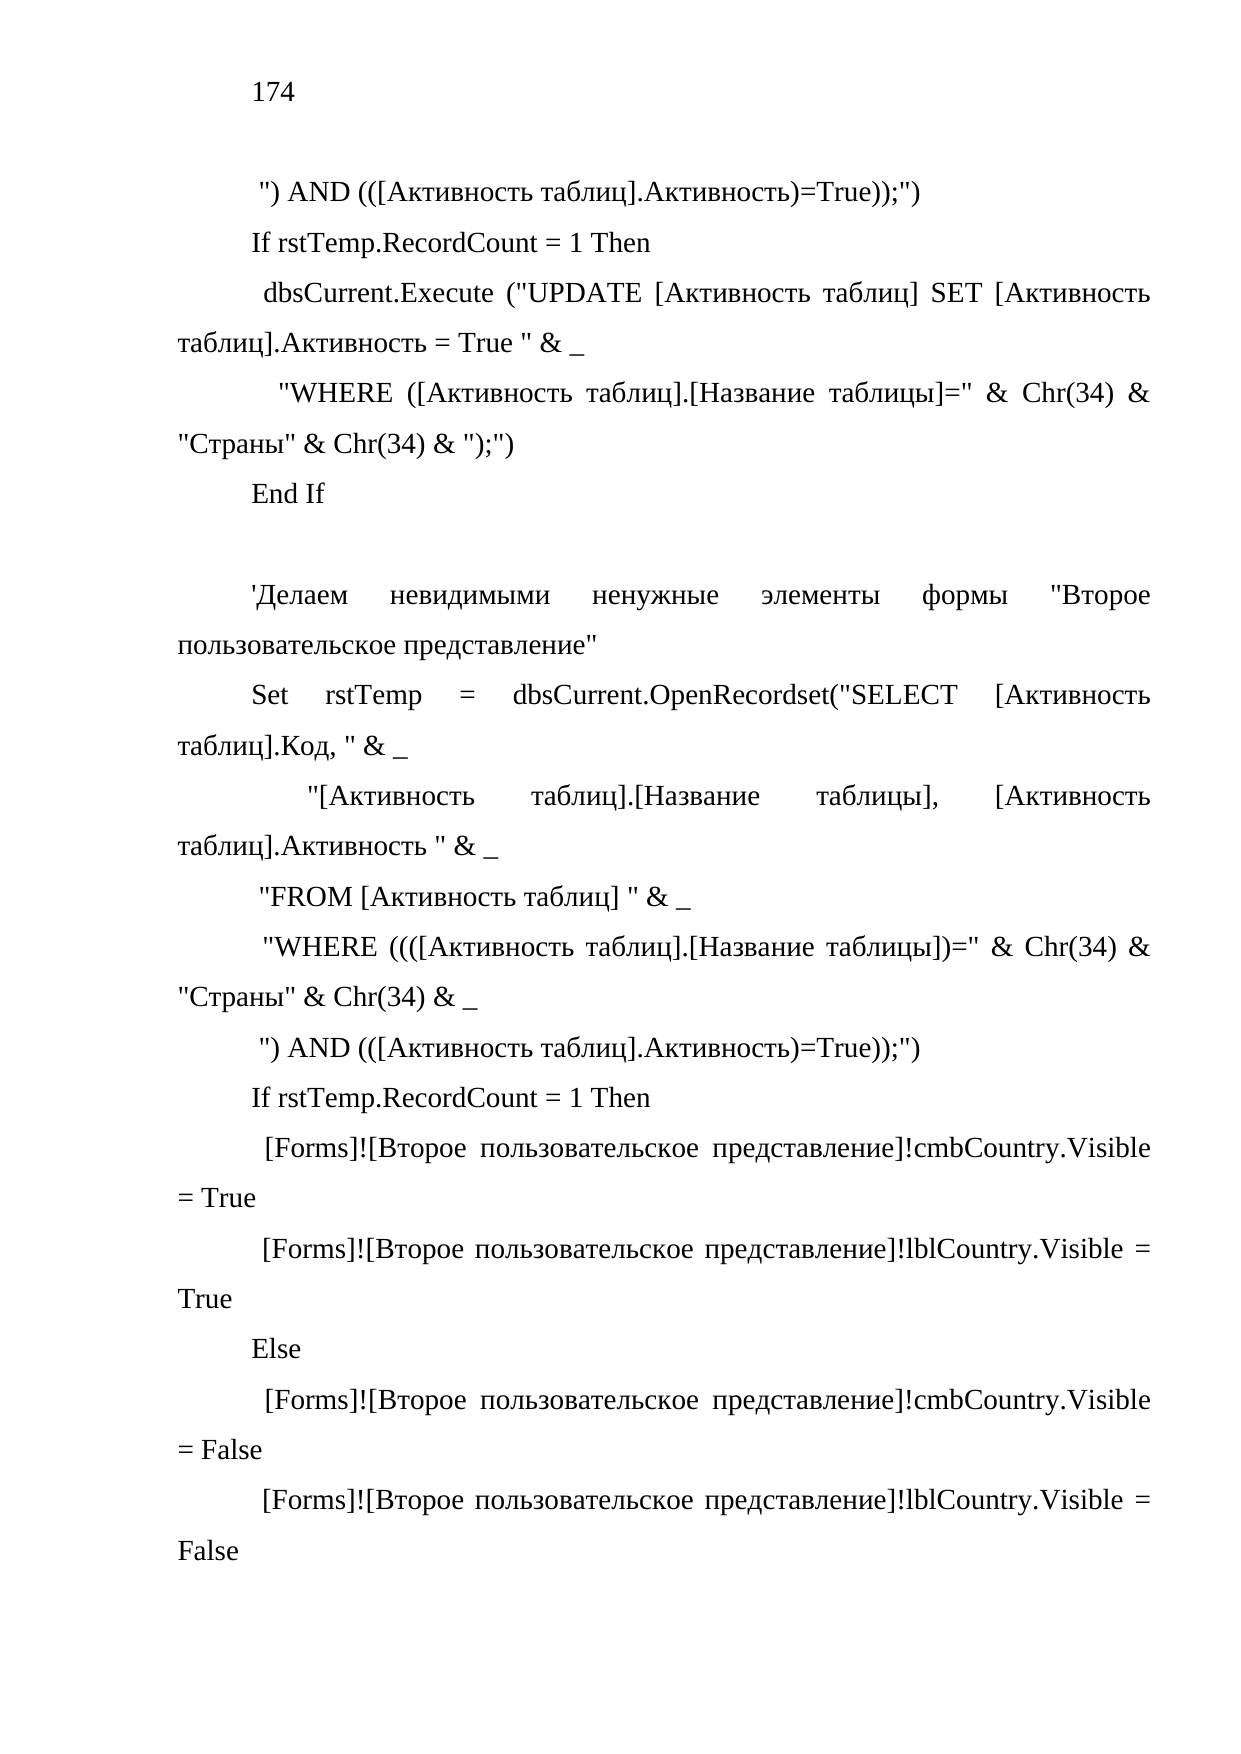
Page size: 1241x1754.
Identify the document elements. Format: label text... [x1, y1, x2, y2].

text ") AND (([Активность таблиц].Активность)=True));") [177, 174, 1152, 208]
text End If [177, 476, 1152, 510]
text 'Делаем невидимыми ненужные элементы формы "Второе пользовательское представление" [177, 577, 1152, 661]
text "[Активность таблиц].[Название таблицы], [Активность таблиц].Активность " & _ [177, 778, 1152, 862]
text "WHERE ([Активность таблиц].[Название таблицы]=" & Chr(34) & "Страны" & Chr(34) & ");") [177, 376, 1152, 459]
text [Forms]![Второе пользовательское представление]!lblCountry.Visible = False [177, 1482, 1152, 1566]
text Set rstTemp = dbsCurrent.OpenRecordset("SELECT [Активность таблиц].Код, " & _ [177, 677, 1152, 761]
text Else [177, 1332, 1152, 1365]
text If rstTemp.RecordCount = 1 Then [177, 1080, 1152, 1113]
text If rstTemp.RecordCount = 1 Then [177, 225, 1152, 258]
text [Forms]![Второе пользовательское представление]!lblCountry.Visible = True [177, 1231, 1152, 1315]
text "WHERE ((([Активность таблиц].[Название таблицы])=" & Chr(34) & "Страны" & Chr(34) & _ [177, 929, 1152, 1013]
text "FROM [Активность таблиц] " & _ [177, 879, 1152, 912]
text dbsCurrent.Execute ("UPDATE [Активность таблиц] SET [Активность таблиц].Активность = True " & _ [177, 275, 1152, 359]
text [Forms]![Второе пользовательское представление]!cmbCountry.Visible = True [177, 1130, 1152, 1214]
text [Forms]![Второе пользовательское представление]!cmbCountry.Visible = False [177, 1382, 1152, 1466]
text ") AND (([Активность таблиц].Активность)=True));") [177, 1030, 1152, 1063]
